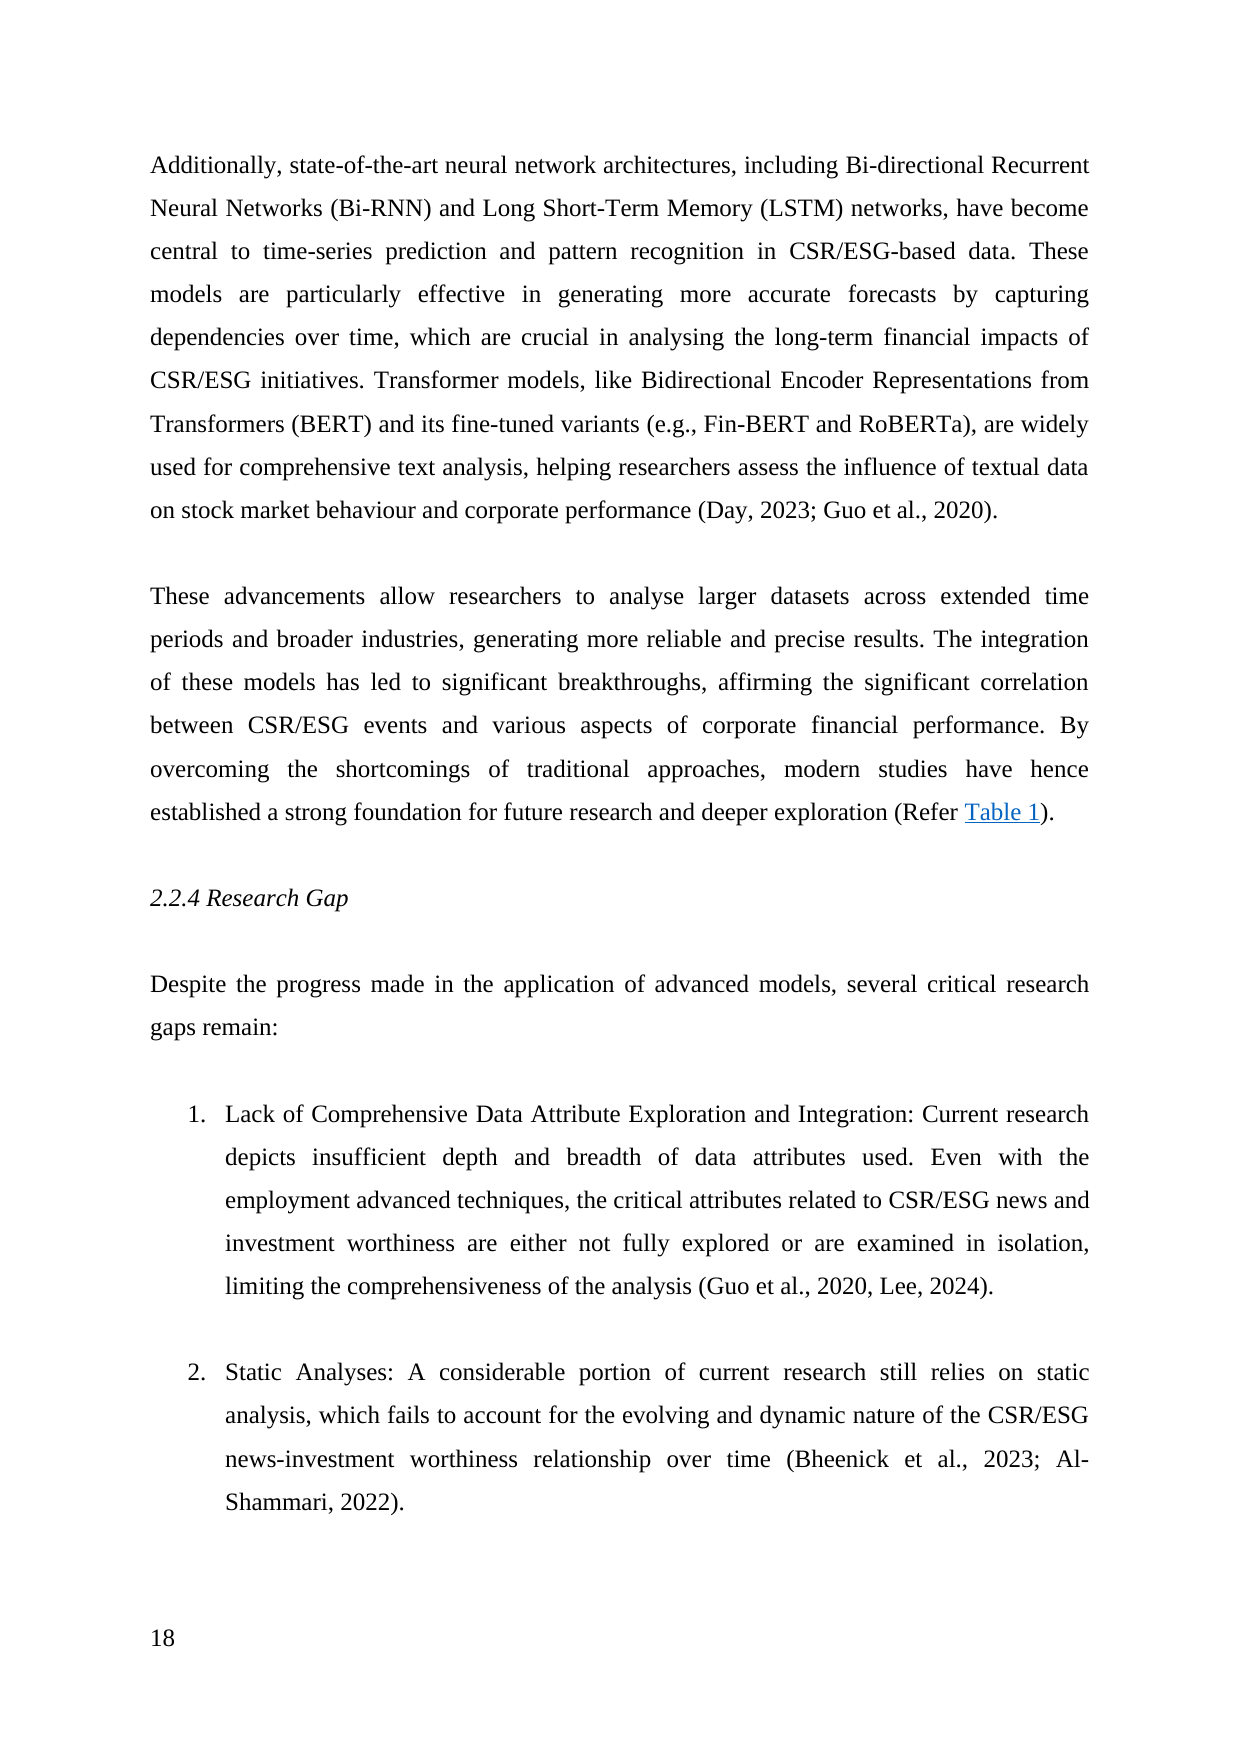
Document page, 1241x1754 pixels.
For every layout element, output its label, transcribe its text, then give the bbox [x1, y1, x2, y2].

list Lack of Comprehensive Data Attribute Exploration and Integration: Current research depicts insufficient depth and breadth of data attributes used. Even with the employment advanced techniques, the critical attributes related to CSR/ESG news and investment worthiness are either not fully explored or are examined in isolation, limiting the comprehensiveness of the analysis (Guo et al., 2020, Lee, 2024). [187, 1099, 1090, 1300]
text 2.2.4 Research Gap [150, 883, 1090, 912]
text Additionally, state-of-the-art neural network architectures, including Bi-directional Recurrent Neural Networks (Bi-RNN) and Long Short-Term Memory (LSTM) networks, have become central to time-series prediction and pattern recognition in CSR/ESG-based data. These models are particularly effective in generating more accurate forecasts by capturing dependencies over time, which are crucial in analysing the long-term financial impacts of CSR/ESG initiatives. Transformer models, like Bidirectional Encoder Representations from Transformers (BERT) and its fine-tuned variants (e.g., Fin-BERT and RoBERTa), are widely used for comprehensive text analysis, helping researchers assess the influence of textual data on stock market behaviour and corporate performance (Day, 2023; Guo et al., 2020). [150, 150, 1090, 524]
list Static Analyses: A considerable portion of current research still relies on static analysis, which fails to account for the evolving and dynamic nature of the CSR/ESG news-investment worthiness relationship over time (Bheenick et al., 2023; Al-Shammari, 2022). [187, 1357, 1090, 1516]
text These advancements allow researchers to analyse larger datasets across extended time periods and broader industries, generating more reliable and precise results. The integration of these models has led to significant breakthroughs, affirming the significant correlation between CSR/ESG events and various aspects of corporate financial performance. By overcoming the shortcomings of traditional approaches, modern studies have hence established a strong foundation for future research and deeper exploration (Refer Table 1). [150, 581, 1090, 826]
text Despite the progress made in the application of advanced models, several critical research gaps remain: [150, 969, 1090, 1041]
